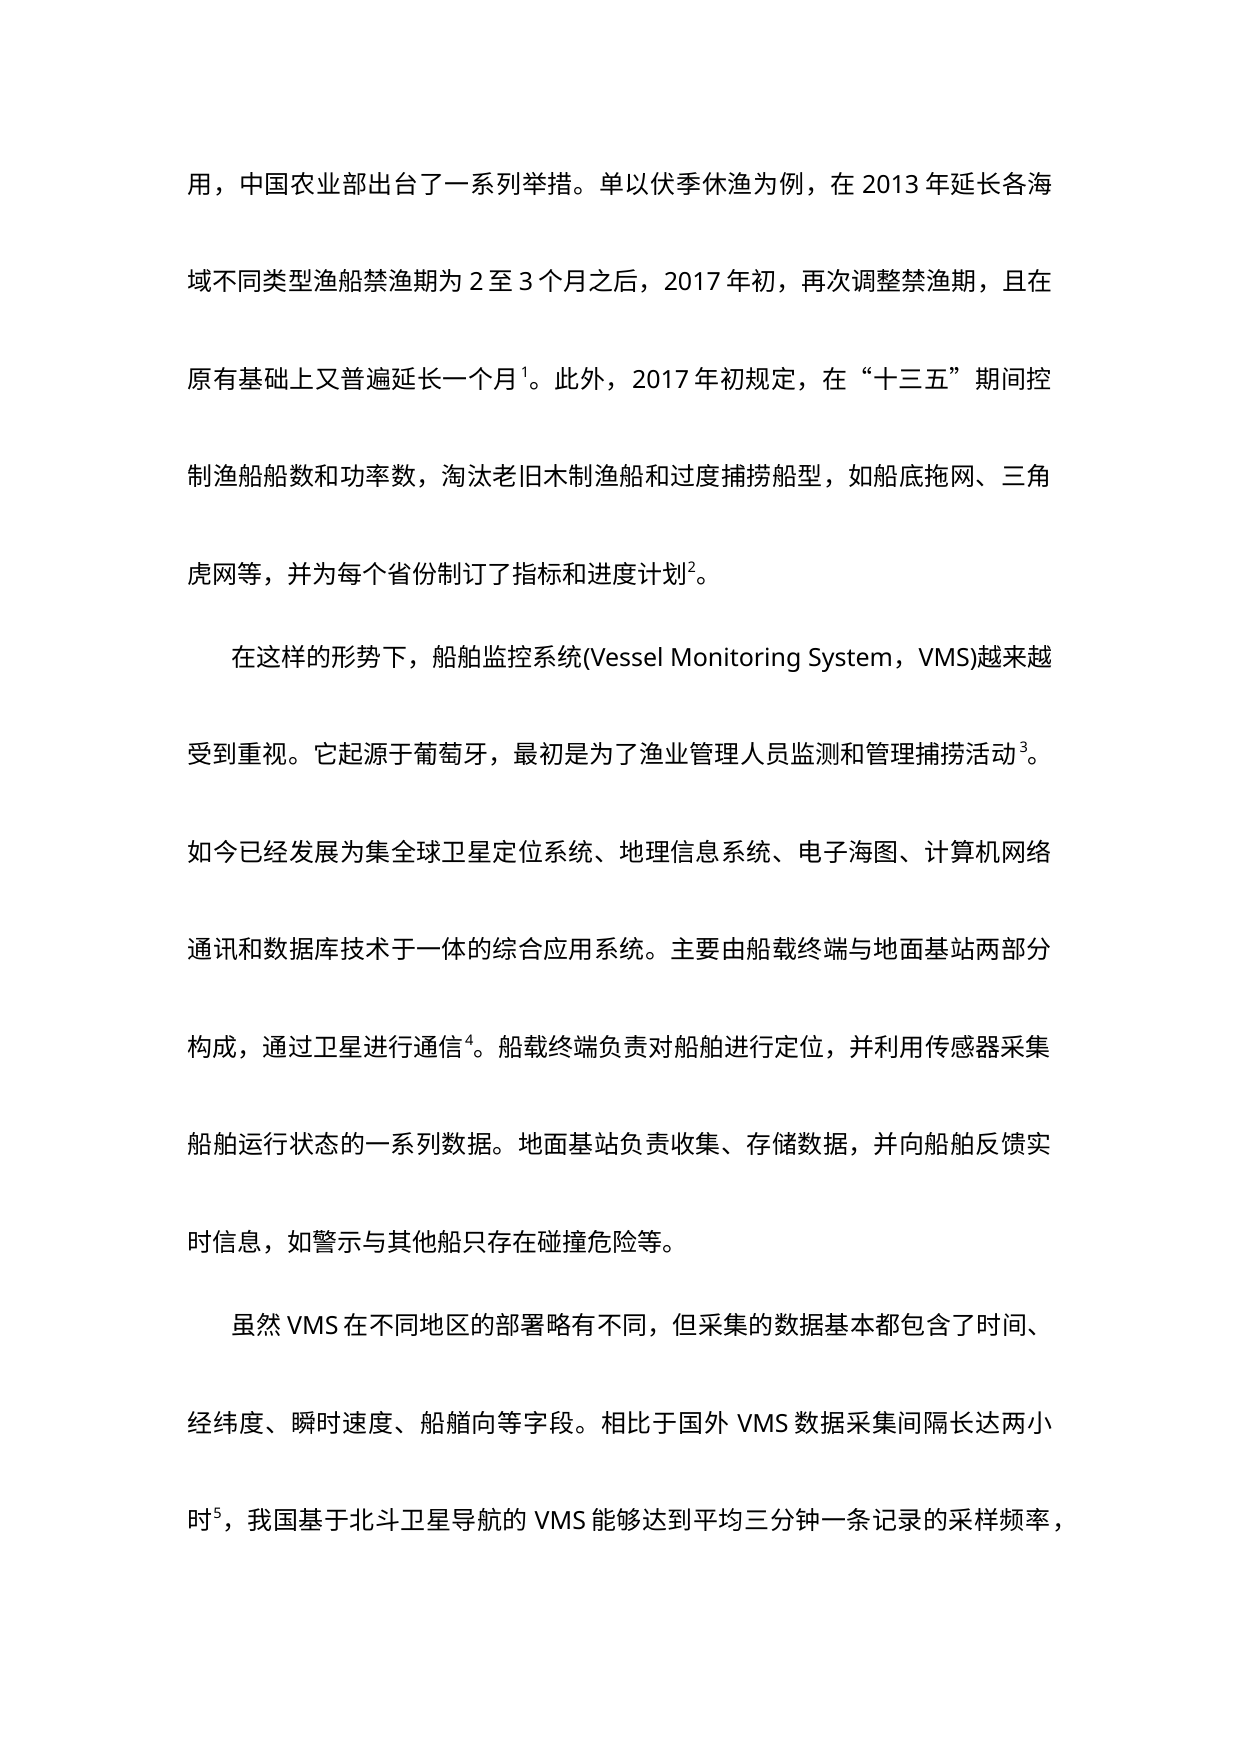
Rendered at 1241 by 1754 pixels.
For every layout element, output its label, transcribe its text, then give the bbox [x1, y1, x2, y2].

text 在这样的形势下，船舶监控系统(Vessel Monitoring System，VMS)越来越受到重视。它起源于葡萄牙，最初是为了渔业管理人员监测和管理捕捞活动。如今已经发展为集全球卫星定位系统、地理信息系统、电子海图、计算机网络通讯和数据库技术于一体的综合应用系统。主要由船载终端与地面基站两部分构成，通过卫星进行通信。船载终端负责对船舶进行定位，并利用传感器采集船舶运行状态的一系列数据。地面基站负责收集、存储数据，并向船舶反馈实时信息，如警示与其他船只存在碰撞危险等。 [187, 623, 1053, 1273]
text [187, 150, 1053, 605]
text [187, 1291, 1053, 1551]
